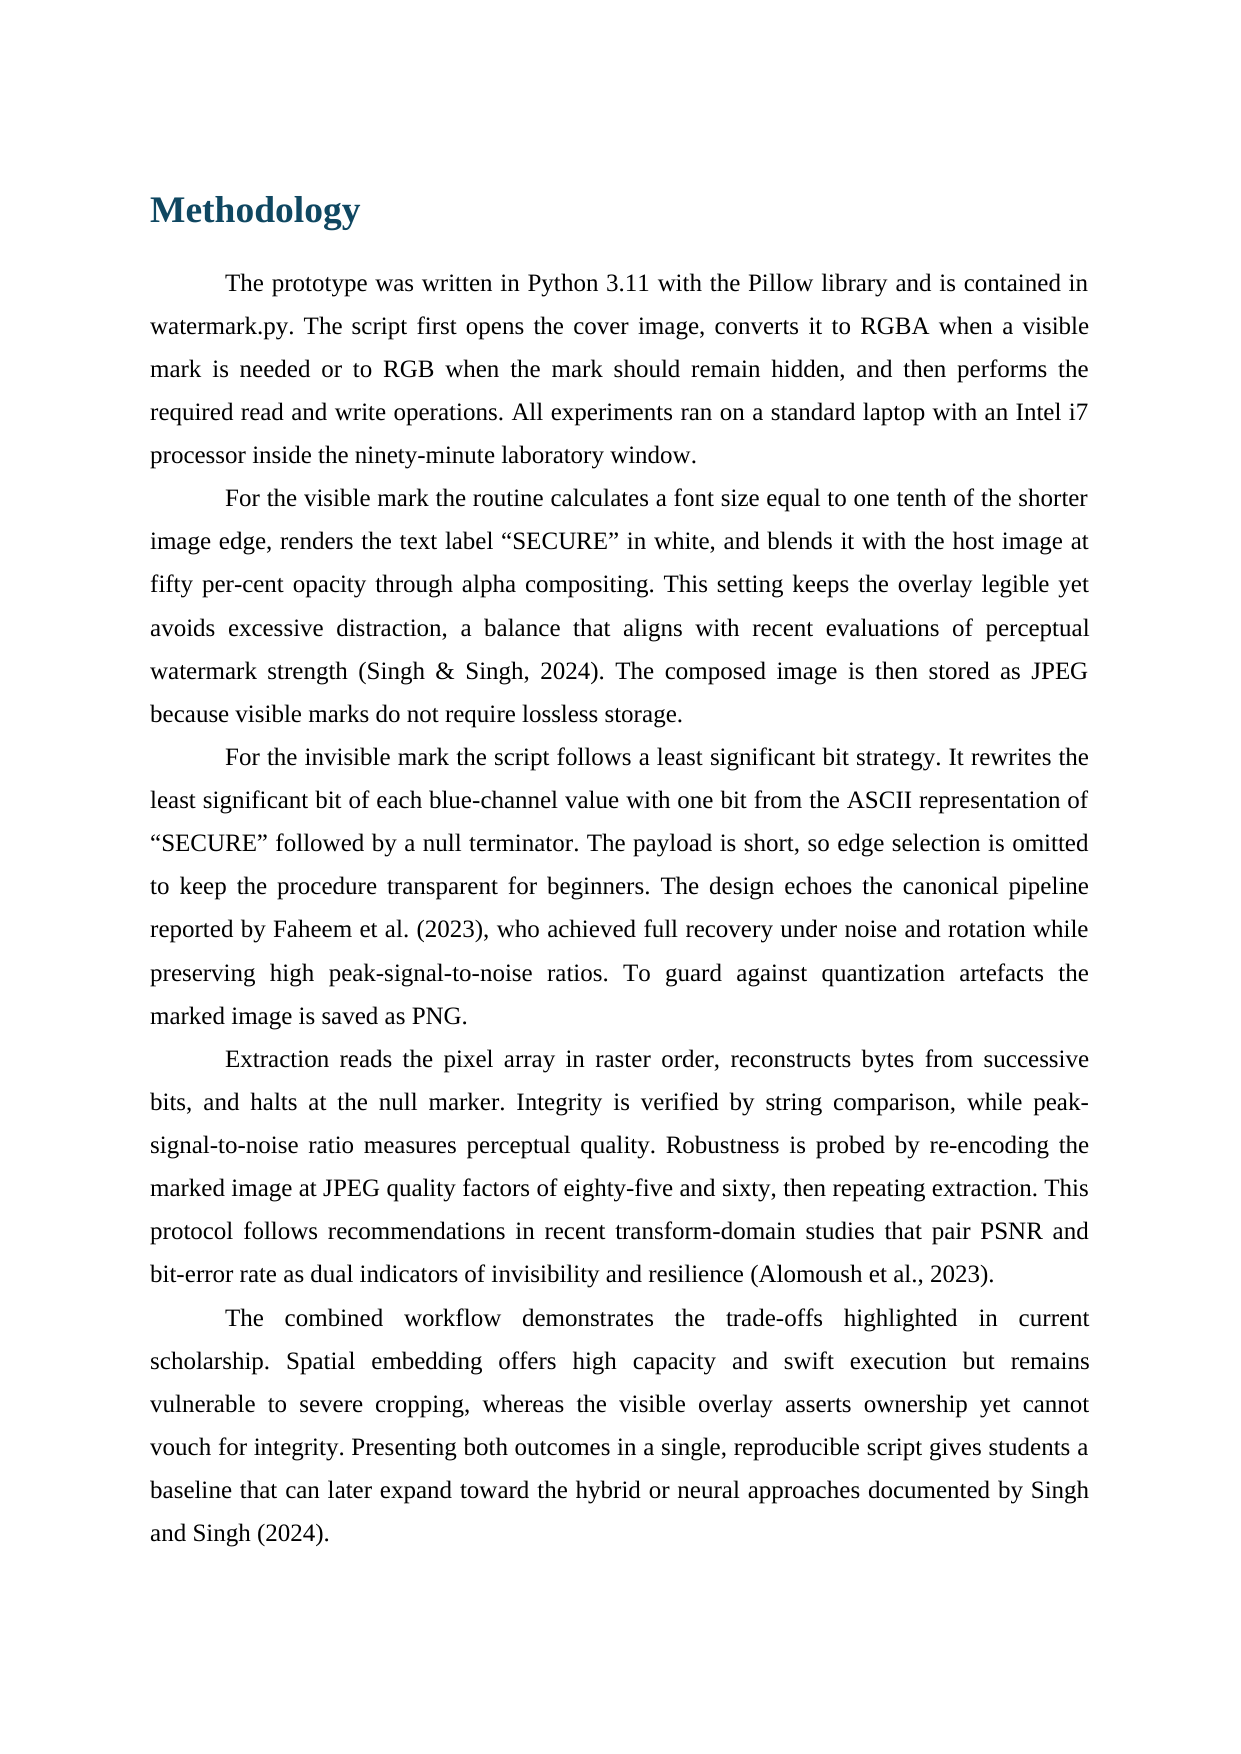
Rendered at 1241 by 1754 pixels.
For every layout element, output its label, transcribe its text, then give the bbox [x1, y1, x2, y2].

text For the invisible mark the script follows a least significant bit strategy. It rewrites the least significant bit of each blue-channel value with one bit from the ASCII representation of “SECURE” followed by a null terminator. The payload is short, so edge selection is omitted to keep the procedure transparent for beginners. The design echoes the canonical pipeline reported by Faheem et al. (2023), who achieved full recovery under noise and rotation while preserving high peak-signal-to-noise ratios. To guard against quantization artefacts the marked image is saved as PNG. [150, 742, 1090, 1029]
text Extraction reads the pixel array in raster order, reconstructs bytes from successive bits, and halts at the null marker. Integrity is verified by string comparison, while peak-signal-to-noise ratio measures perceptual quality. Robustness is probed by re-encoding the marked image at JPEG quality factors of eighty-five and sixty, then repeating extraction. This protocol follows recommendations in recent transform-domain studies that pair PSNR and bit-error rate as dual indicators of invisibility and resilience (Alomoush et al., 2023). [150, 1044, 1090, 1288]
subtitle Methodology [150, 187, 1090, 231]
text The prototype was written in Python 3.11 with the Pillow library and is contained in watermark.py. The script first opens the cover image, converts it to RGBA when a visible mark is needed or to RGB when the mark should remain hidden, and then performs the required read and write operations. All experiments ran on a standard laptop with an Intel i7 processor inside the ninety-minute laboratory window. [150, 268, 1090, 469]
text The combined workflow demonstrates the trade-offs highlighted in current scholarship. Spatial embedding offers high capacity and swift execution but remains vulnerable to severe cropping, whereas the visible overlay asserts ownership yet cannot vouch for integrity. Presenting both outcomes in a single, reproducible script gives students a baseline that can later expand toward the hybrid or neural approaches documented by Singh and Singh (2024). [150, 1303, 1090, 1547]
text For the visible mark the routine calculates a font size equal to one tenth of the shorter image edge, renders the text label “SECURE” in white, and blends it with the host image at fifty per-cent opacity through alpha compositing. This setting keeps the overlay legible yet avoids excessive distraction, a balance that aligns with recent evaluations of perceptual watermark strength (Singh & Singh, 2024). The composed image is then stored as JPEG because visible marks do not require lossless storage. [150, 483, 1090, 728]
